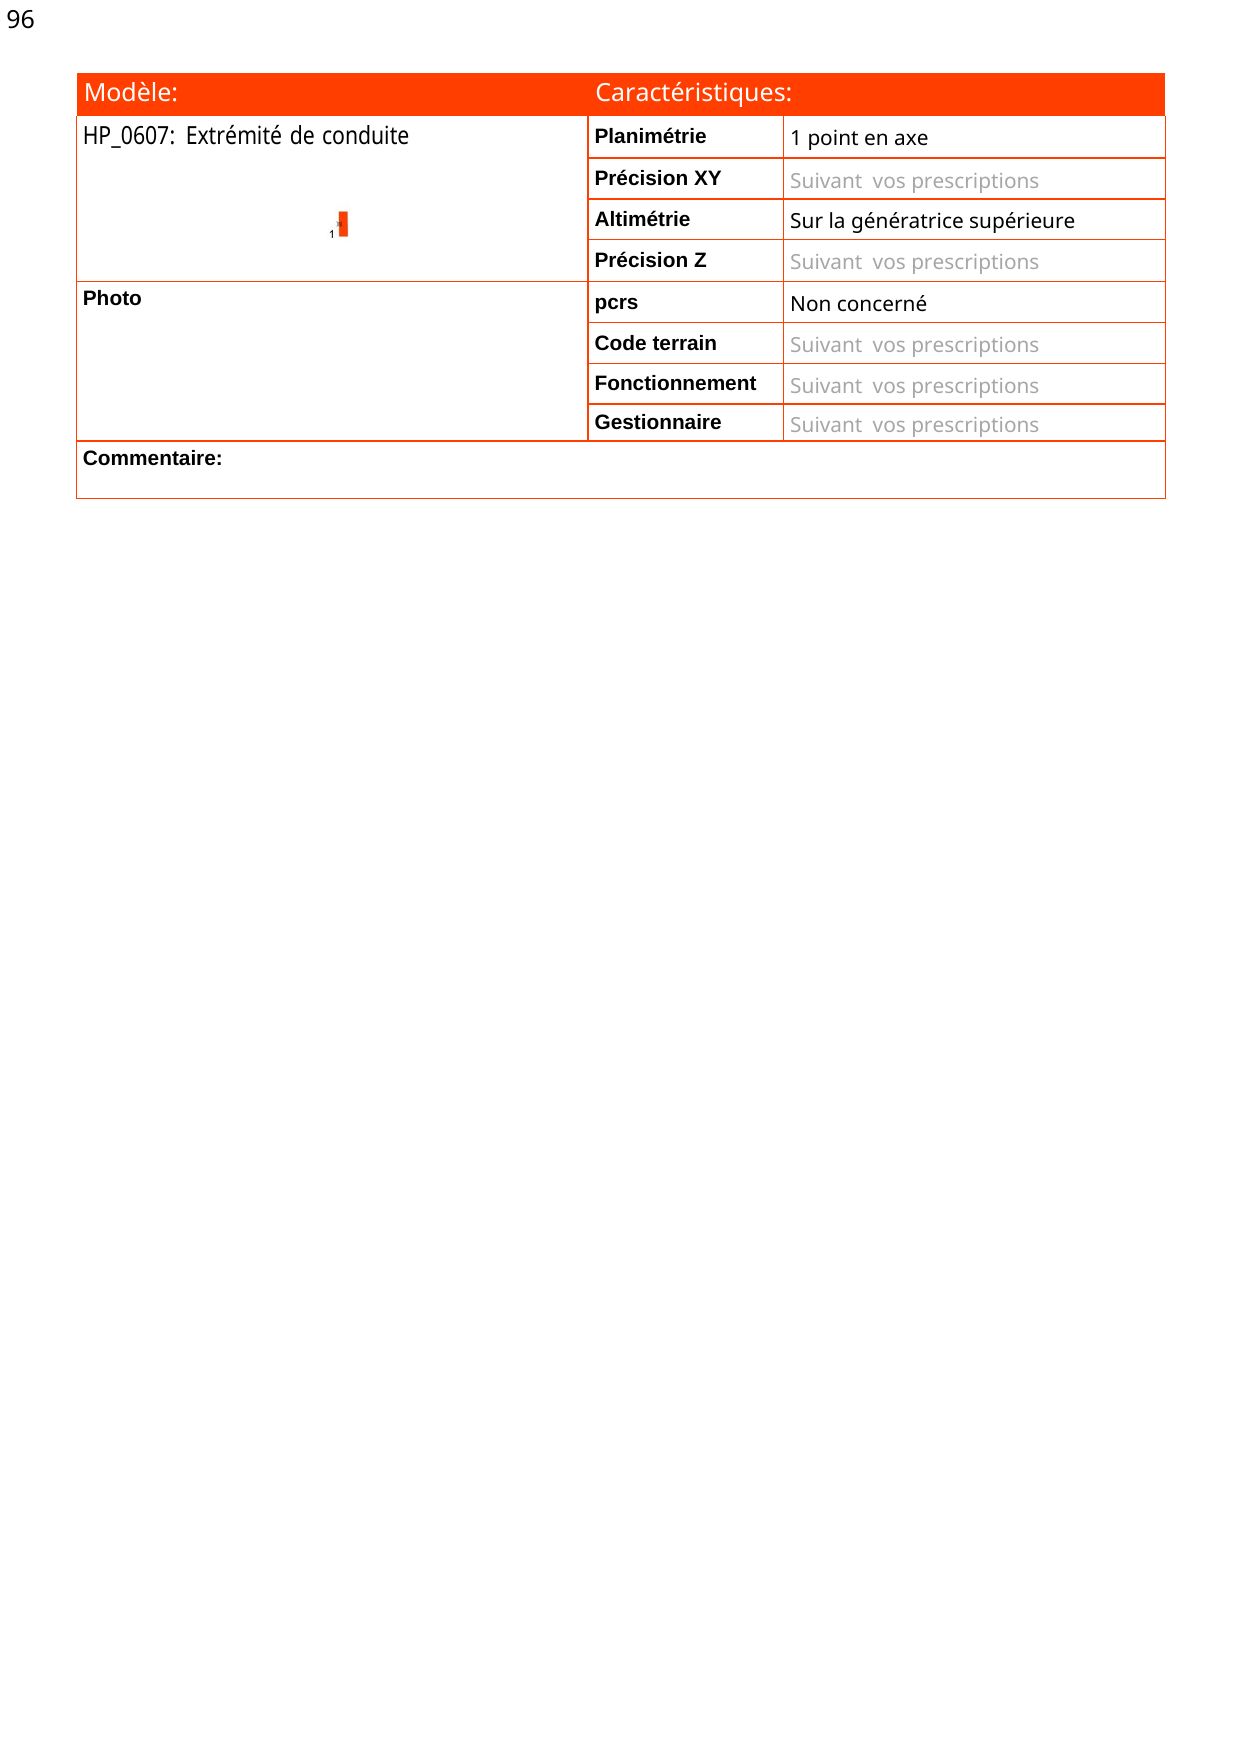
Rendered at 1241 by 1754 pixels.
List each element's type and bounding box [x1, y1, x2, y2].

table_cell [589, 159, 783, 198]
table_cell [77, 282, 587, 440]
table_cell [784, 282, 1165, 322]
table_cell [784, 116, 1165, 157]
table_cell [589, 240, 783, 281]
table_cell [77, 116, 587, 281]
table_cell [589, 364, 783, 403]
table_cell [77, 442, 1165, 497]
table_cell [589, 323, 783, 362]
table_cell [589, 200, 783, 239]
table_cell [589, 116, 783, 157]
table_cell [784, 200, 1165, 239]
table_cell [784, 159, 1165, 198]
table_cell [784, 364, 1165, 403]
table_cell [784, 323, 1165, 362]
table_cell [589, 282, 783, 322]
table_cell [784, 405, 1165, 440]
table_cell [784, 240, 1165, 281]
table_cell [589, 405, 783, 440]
picture [161, 166, 524, 281]
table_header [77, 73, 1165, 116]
